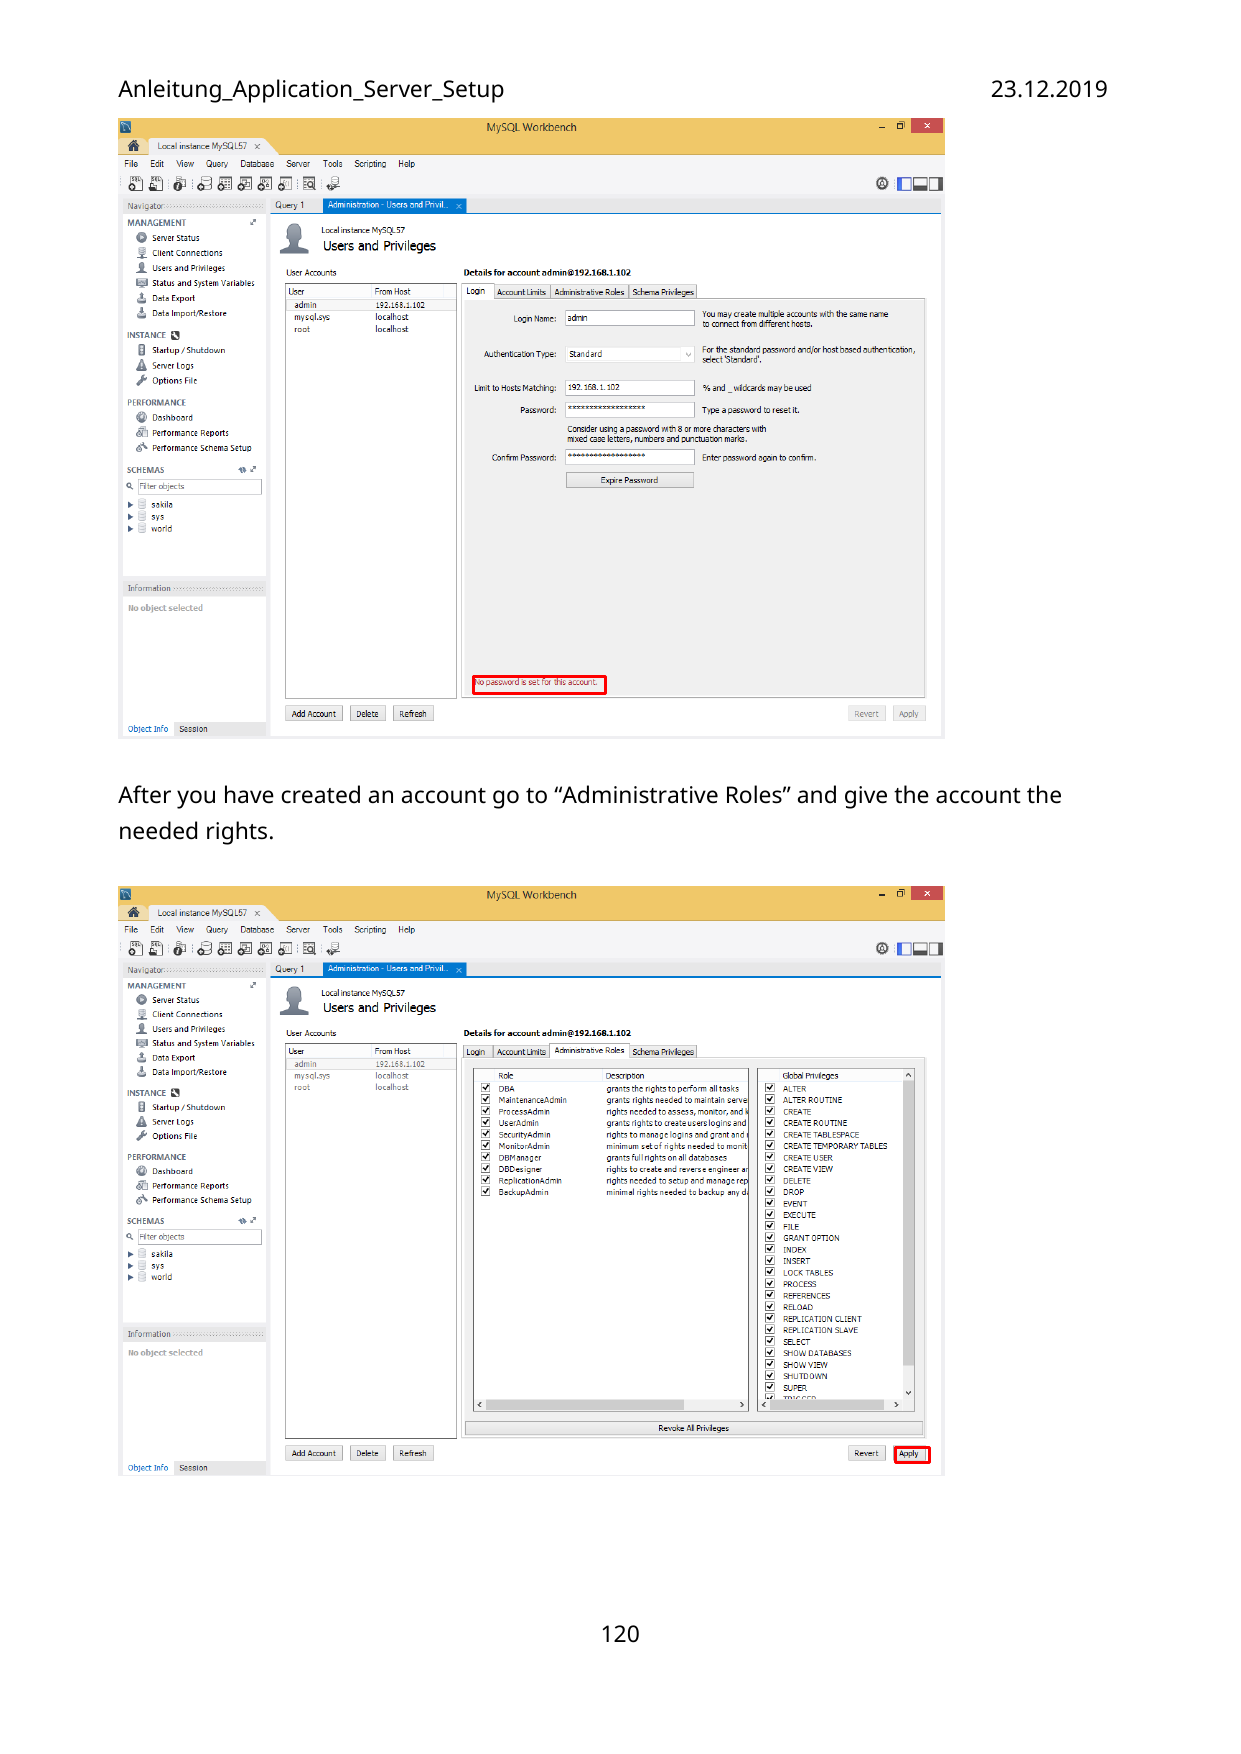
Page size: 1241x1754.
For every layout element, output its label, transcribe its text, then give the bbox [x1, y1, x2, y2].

text After you have created an account go to “Administrative Roles” and give the account the needed rights. [118, 779, 1122, 846]
picture [118, 118, 945, 739]
picture [118, 886, 945, 1476]
